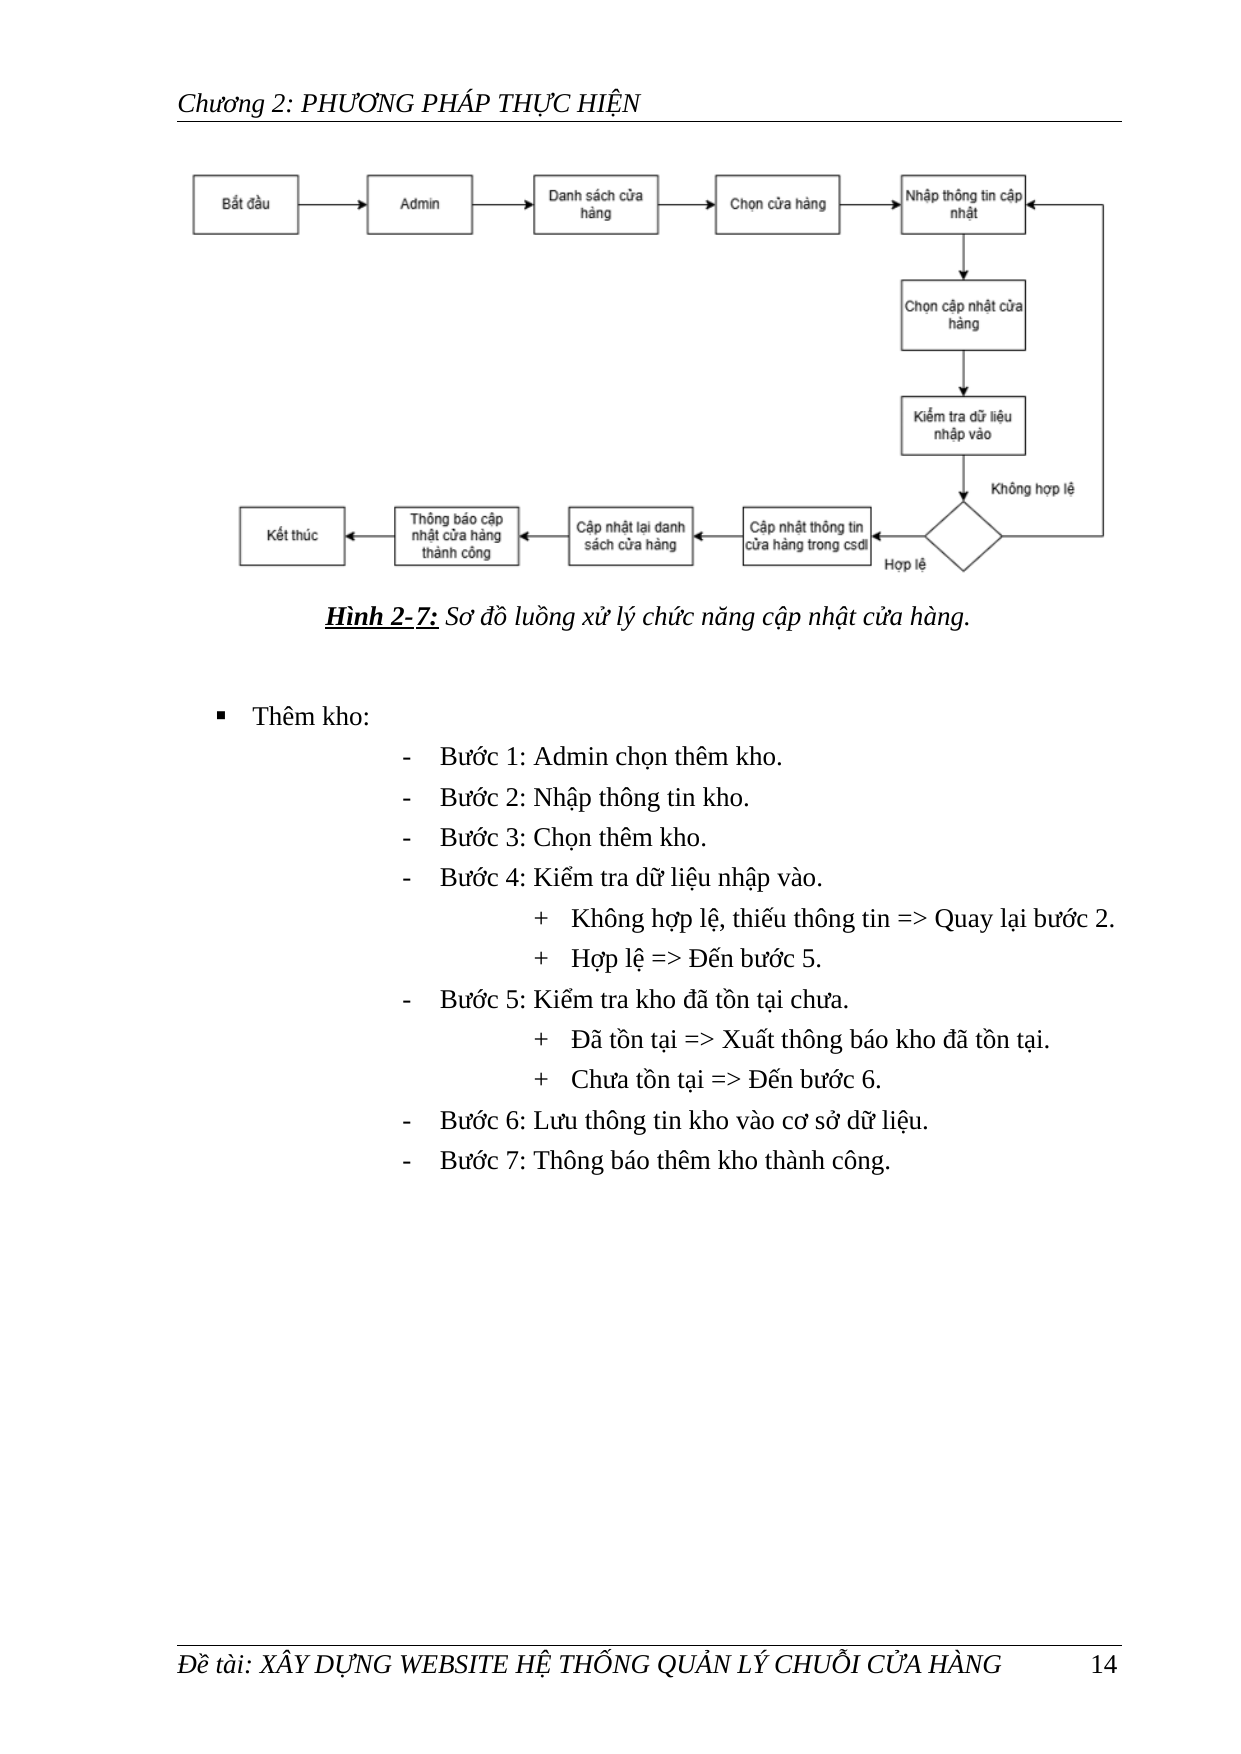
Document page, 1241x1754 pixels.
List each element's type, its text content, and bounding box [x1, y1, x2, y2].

list Bước 2: Nhập thông tin kho. [402, 781, 1122, 812]
list Bước 3: Chọn thêm kho. [402, 821, 1122, 852]
list Bước 4: Kiểm tra dữ liệu nhập vào. [402, 862, 1122, 893]
list Bước 5: Kiểm tra kho đã tồn tại chưa. [402, 983, 1122, 1014]
list Chưa tồn tại => Đến bước 6. [533, 1064, 1122, 1095]
list Không hợp lệ, thiếu thông tin => Quay lại bước 2. [533, 902, 1122, 933]
list Đã tồn tại => Xuất thông báo kho đã tồn tại. [533, 1023, 1122, 1054]
list Bước 6: Lưu thông tin kho vào cơ sở dữ liệu. [402, 1104, 1122, 1135]
picture [177, 162, 1122, 580]
list Hợp lệ => Đến bước 5. [533, 942, 1122, 973]
list Bước 1: Admin chọn thêm kho. [402, 740, 1122, 771]
list Bước 7: Thông báo thêm kho thành công. [402, 1144, 1122, 1176]
text Hình 2-7: Sơ đồ luồng xử lý chức năng cập nhật cửa hàng. [177, 600, 1122, 631]
list Thêm kho: [214, 700, 1122, 731]
